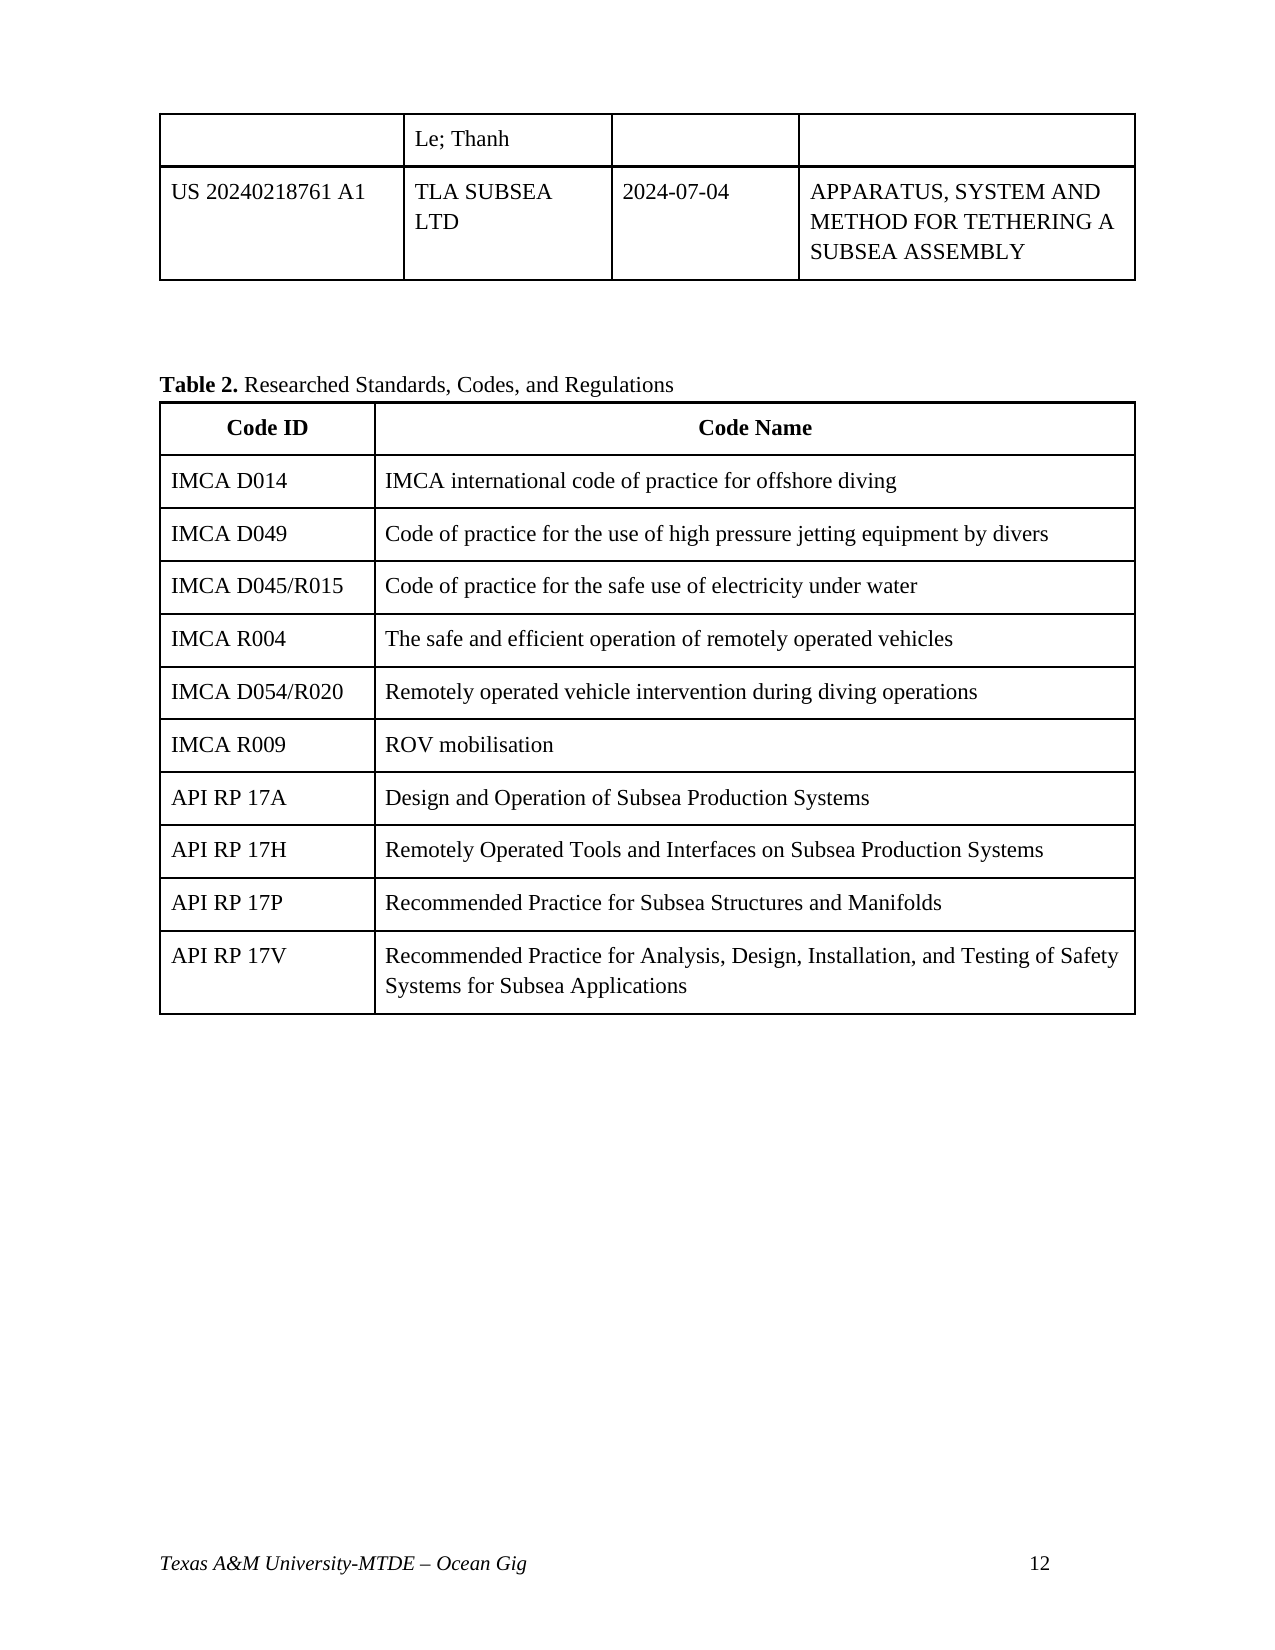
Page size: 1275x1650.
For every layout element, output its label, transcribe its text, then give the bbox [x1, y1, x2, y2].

text Table 2. Researched Standards, Codes, and Regulations [159, 371, 1134, 398]
